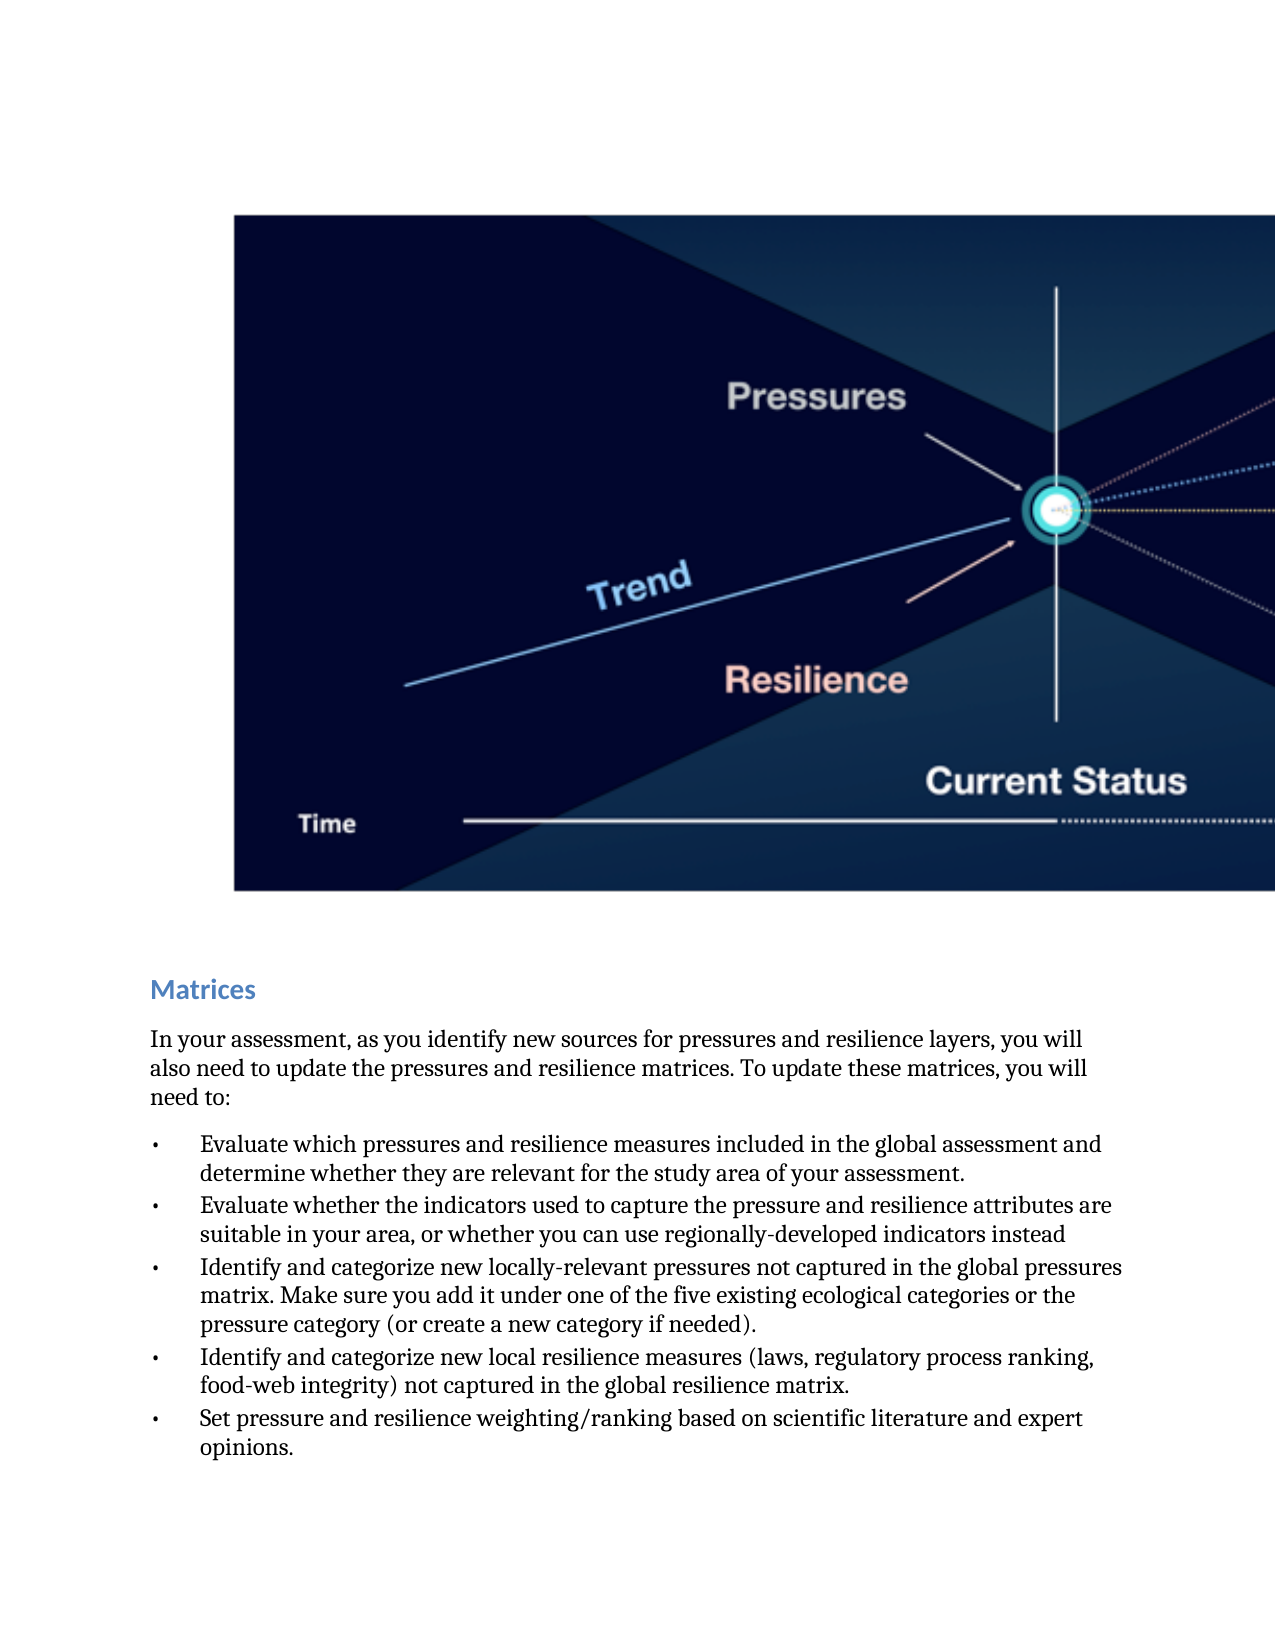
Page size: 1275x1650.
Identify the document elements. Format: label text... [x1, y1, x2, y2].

picture [168, 150, 1275, 950]
list Evaluate whether the indicators used to capture the pressure and resilience attributes are suitable in your area, or whether you can use regionally-developed indicators instead [150, 1191, 1125, 1249]
list Identify and categorize new local resilience measures (laws, regulatory process ranking, food-web integrity) not captured in the global resilience matrix. [150, 1343, 1125, 1400]
list Identify and categorize new locally-relevant pressures not captured in the global pressures matrix. Make sure you add it under one of the five existing ecological categories or the pressure category (or create a new category if needed). [150, 1253, 1125, 1339]
list Evaluate which pressures and resilience measures included in the global assessment and determine whether they are relevant for the study area of your assessment. [150, 1130, 1125, 1188]
list Set pressure and resilience weighting/ranking based on scientific literature and expert opinions. [150, 1404, 1125, 1461]
text In your assessment, as you identify new sources for pressures and resilience layers, you will also need to update the pressures and resilience matrices. To update these matrices, you will need to: [150, 1025, 1125, 1111]
subtitle Matrices [150, 971, 1125, 1006]
